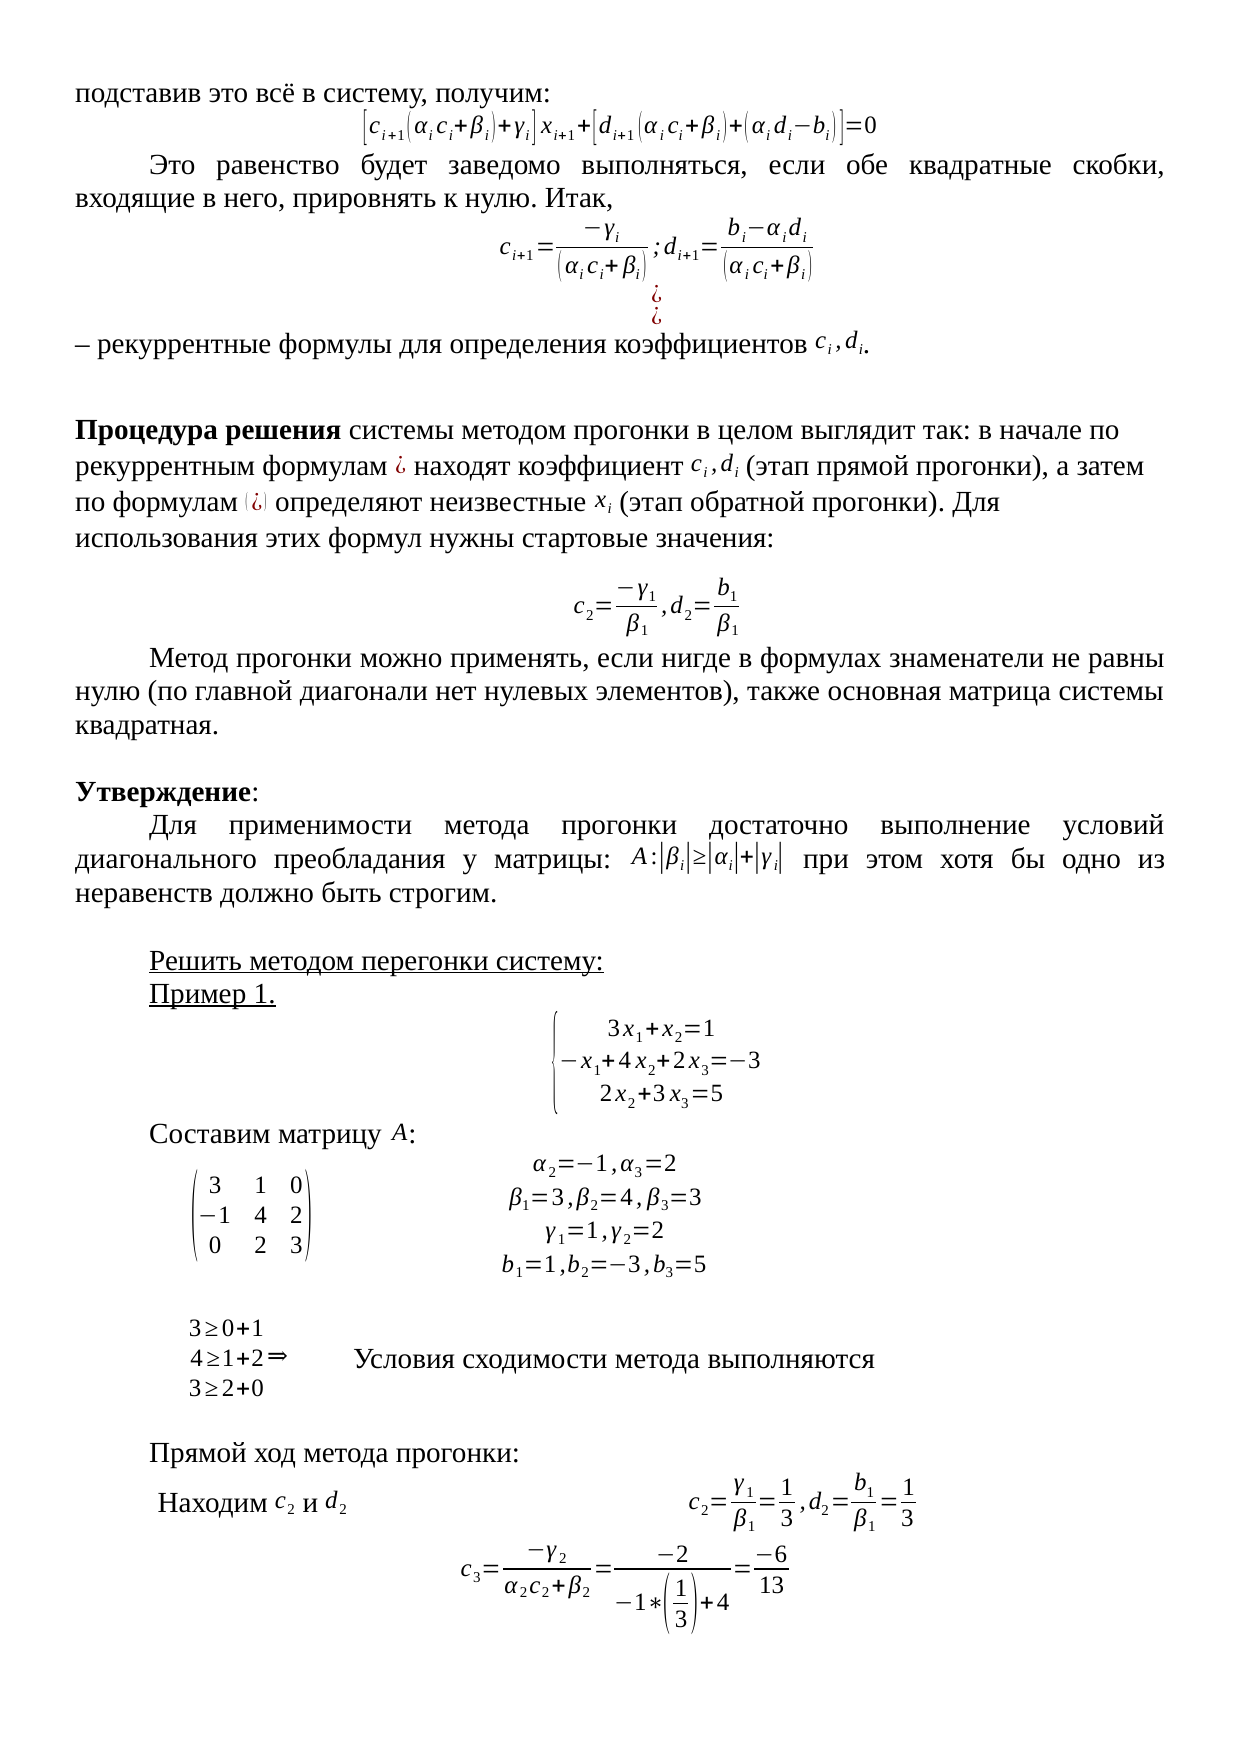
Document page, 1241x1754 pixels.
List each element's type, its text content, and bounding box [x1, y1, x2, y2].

text Метод прогонки можно применять, если нигде в формулах знаменатели не равны нулю (по главной диагонали нет нулевых элементов), также основная матрица системы квадратная. [75, 640, 1165, 740]
table_cell [75, 1535, 1176, 1635]
text Решить методом перегонки систему: [75, 943, 1165, 976]
table_header [75, 1149, 428, 1281]
table_header Находим и [75, 1469, 429, 1535]
table_header [136, 1315, 342, 1402]
table_header Условия сходимости метода выполняются [342, 1315, 947, 1402]
text Прямой ход метода прогонки: [75, 1435, 1165, 1469]
table_header [429, 1469, 1176, 1535]
text Процедура решения системы методом прогонки в целом выглядит так: в начале по рекуррентным формулам находят коэффициент (этап прямой прогонки), а затем по формулам определяют неизвестные (этап обратной прогонки). Для использования этих формул нужны стартовые значения: [75, 412, 1165, 554]
text Утверждение: [75, 774, 1165, 807]
text Для применимости метода прогонки достаточно выполнение условий диагонального преобладания у матрицы: при этом хотя бы одно из неравенств должно быть строгим. [75, 807, 1165, 909]
table_header [428, 1149, 781, 1281]
text подставив это всё в систему, получим: [75, 75, 1165, 108]
text Составим матрицу : [75, 1116, 1165, 1149]
text Это равенство будет заведомо выполняться, если обе квадратные скобки, входящие в него, прировнять к нулю. Итак, [75, 147, 1165, 214]
text Пример 1. [75, 976, 1165, 1010]
text – рекуррентные формулы для определения коэффициентов . [75, 326, 1165, 359]
